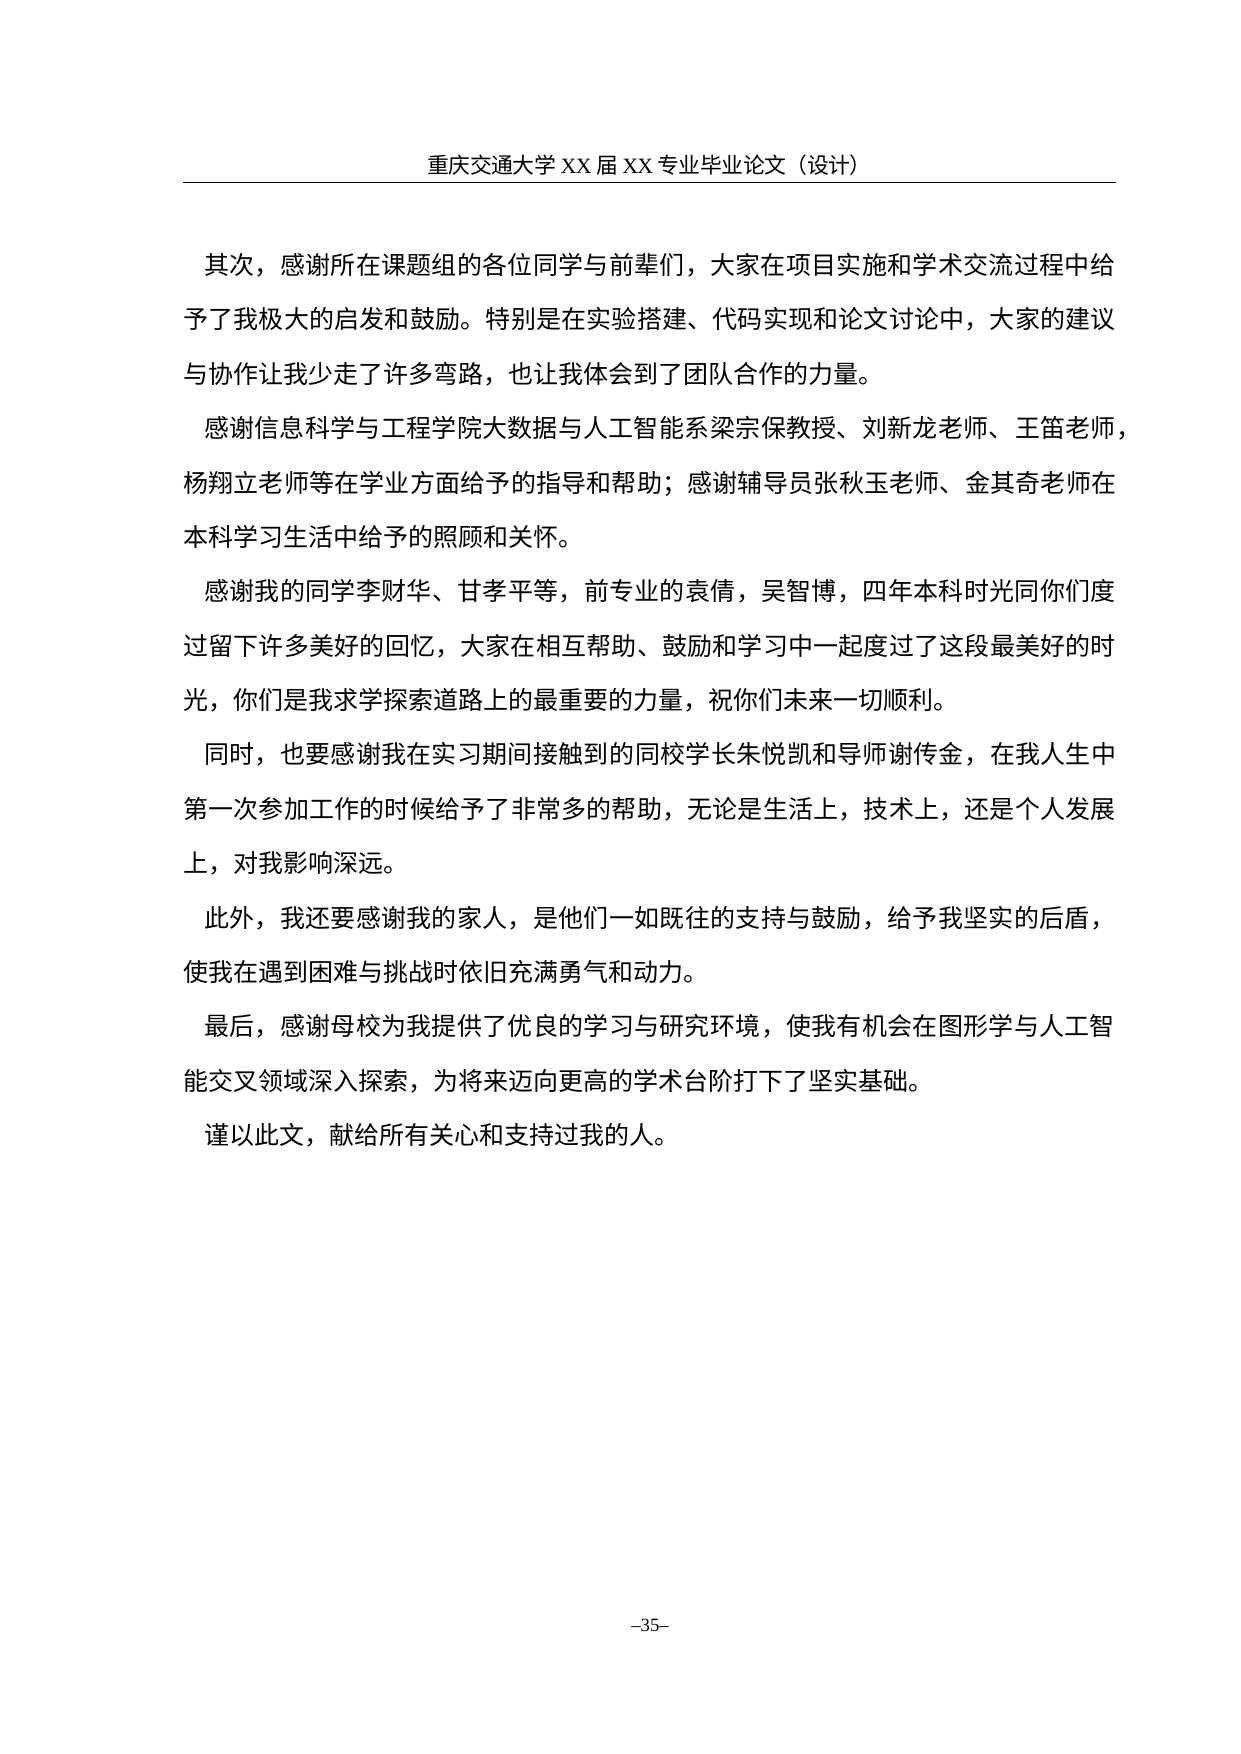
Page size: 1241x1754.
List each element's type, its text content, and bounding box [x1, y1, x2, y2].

text 同时，也要感谢我在实习期间接触到的同校学长朱悦凯和导师谢传金，在我人生中第一次参加工作的时候给予了非常多的帮助，无论是生活上，技术上，还是个人发展上，对我影响深远。 [183, 735, 1116, 880]
text 其次，感谢所在课题组的各位同学与前辈们，大家在项目实施和学术交流过程中给予了我极大的启发和鼓励。特别是在实验搭建、代码实现和论文讨论中，大家的建议与协作让我少走了许多弯路，也让我体会到了团队合作的力量。 [183, 246, 1116, 391]
text 此外，我还要感谢我的家人，是他们一如既往的支持与鼓励，给予我坚实的后盾，使我在遇到困难与挑战时依旧充满勇气和动力。 [183, 898, 1116, 989]
text 感谢信息科学与工程学院大数据与人工智能系梁宗保教授、刘新龙老师、王笛老师，杨翔立老师等在学业方面给予的指导和帮助；感谢辅导员张秋玉老师、金其奇老师在本科学习生活中给予的照顾和关怀。 [183, 409, 1116, 554]
text 谨以此文，献给所有关心和支持过我的人。 [183, 1116, 1116, 1152]
text 感谢我的同学李财华、甘孝平等，前专业的袁倩，吴智博，四年本科时光同你们度过留下许多美好的回忆，大家在相互帮助、鼓励和学习中一起度过了这段最美好的时光，你们是我求学探索道路上的最重要的力量，祝你们未来一切顺利。 [183, 572, 1116, 717]
text 最后，感谢母校为我提供了优良的学习与研究环境，使我有机会在图形学与人工智能交叉领域深入探索，为将来迈向更高的学术台阶打下了坚实基础。 [183, 1007, 1116, 1097]
